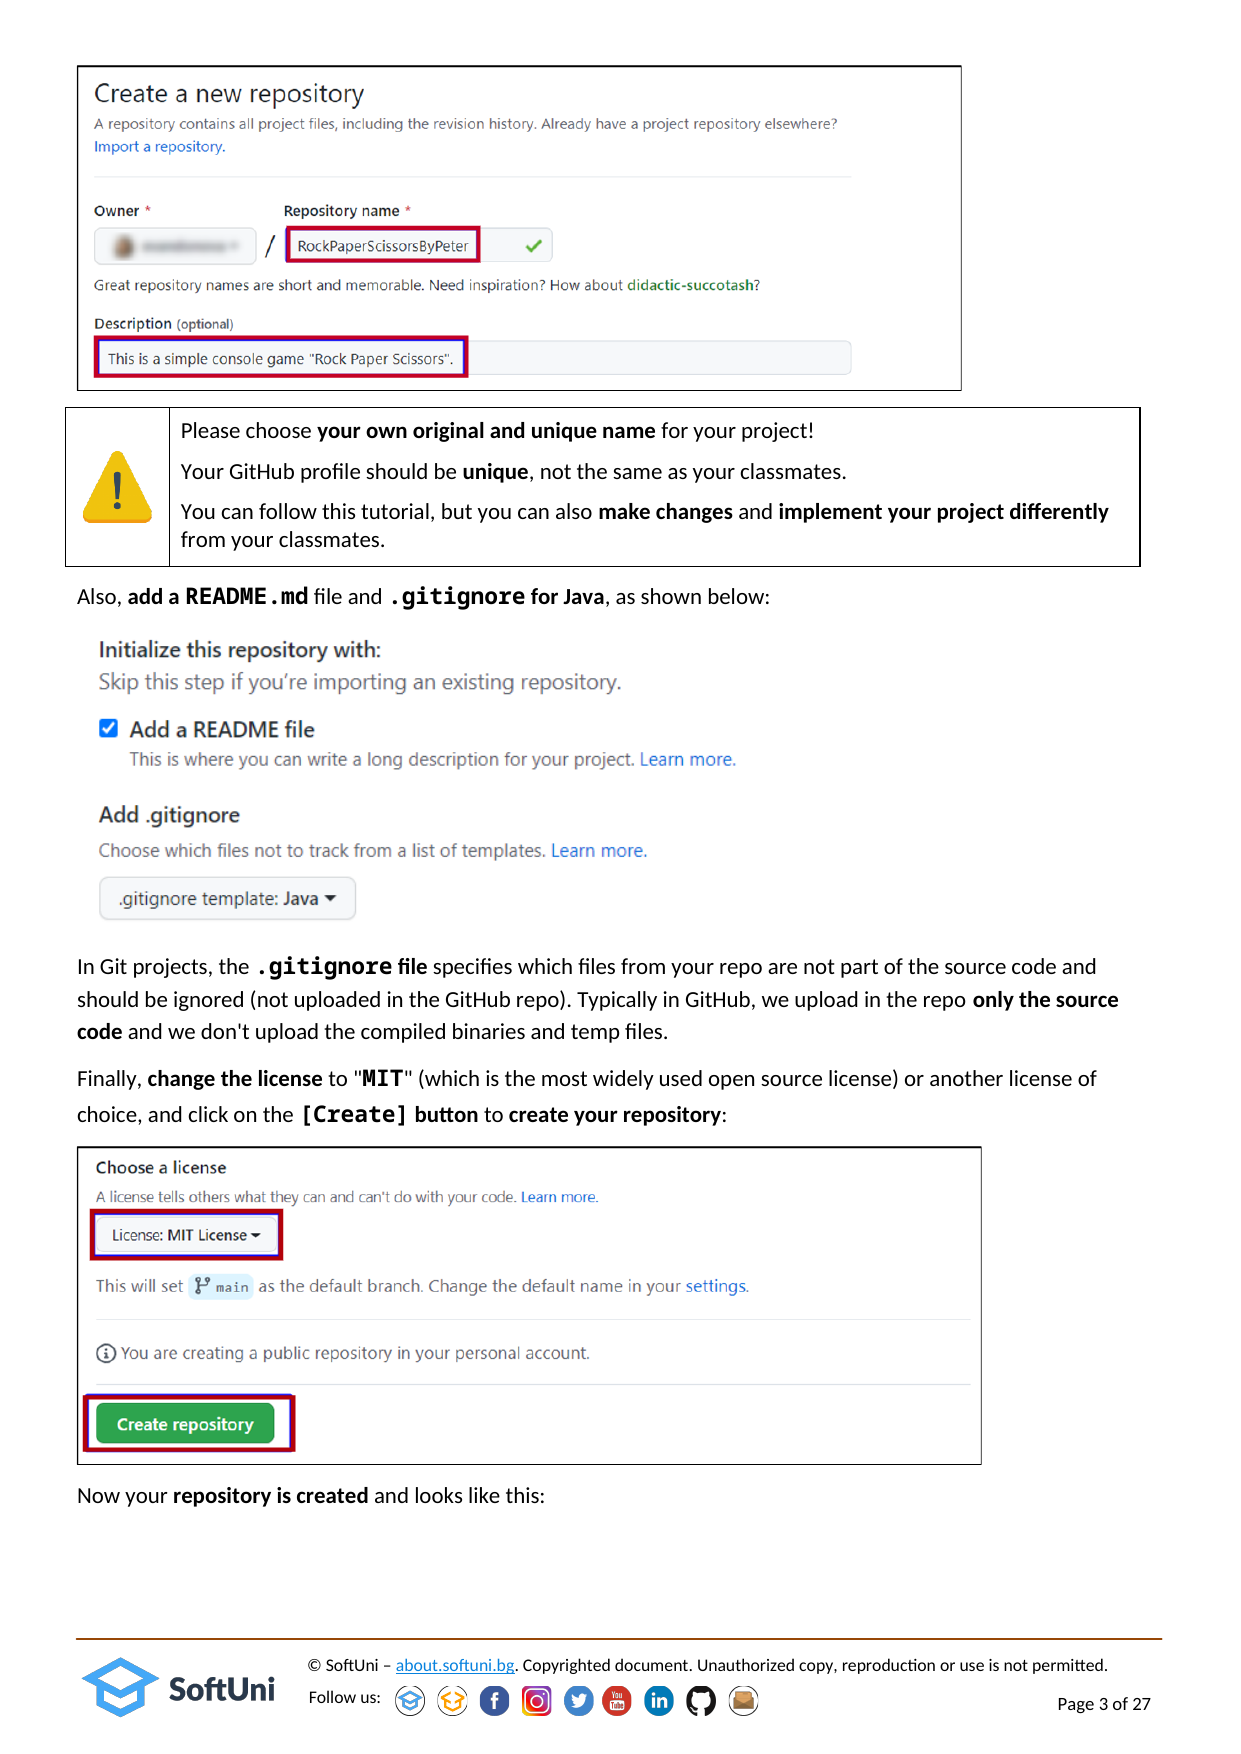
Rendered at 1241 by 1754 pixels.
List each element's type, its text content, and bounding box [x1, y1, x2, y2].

picture [76, 444, 158, 526]
picture [564, 1686, 594, 1716]
picture [602, 1686, 632, 1716]
picture [658, 1698, 667, 1707]
picture [437, 1686, 468, 1716]
picture [75, 1651, 281, 1723]
picture [479, 1686, 510, 1716]
picture [644, 1686, 651, 1694]
text Finally, change the license to "MIT" (which is the most widely used open source license) or another license of choice, and click on the [Create] button to create your repository: [77, 1062, 1163, 1129]
picture [76, 630, 977, 931]
picture [667, 1686, 674, 1694]
picture [522, 1686, 552, 1716]
picture [395, 1686, 425, 1716]
text Now your repository is created and looks like this: [77, 1482, 1163, 1509]
table_header Please choose your own original and unique name for your project! Your GitHub profile should be unique, not the same as your classmates. You can follow this tutorial, but you can also make changes and implement your project differently from your classmates. [170, 408, 1139, 566]
picture [686, 1686, 716, 1716]
picture [76, 1146, 982, 1465]
text Also, add a README.md file and .gitignore for Java, as shown below: [77, 579, 1163, 611]
text In Git projects, the .gitignore file specifies which files from your repo are not part of the source code and should be ignored (not uploaded in the GitHub repo). Typically in GitHub, we upload in the repo only the source code and we don't upload the compiled binaries and temp files. [77, 950, 1163, 1045]
picture [728, 1686, 759, 1716]
picture [76, 65, 962, 391]
picture [665, 1707, 674, 1716]
picture [644, 1707, 653, 1716]
table_header [66, 408, 169, 566]
